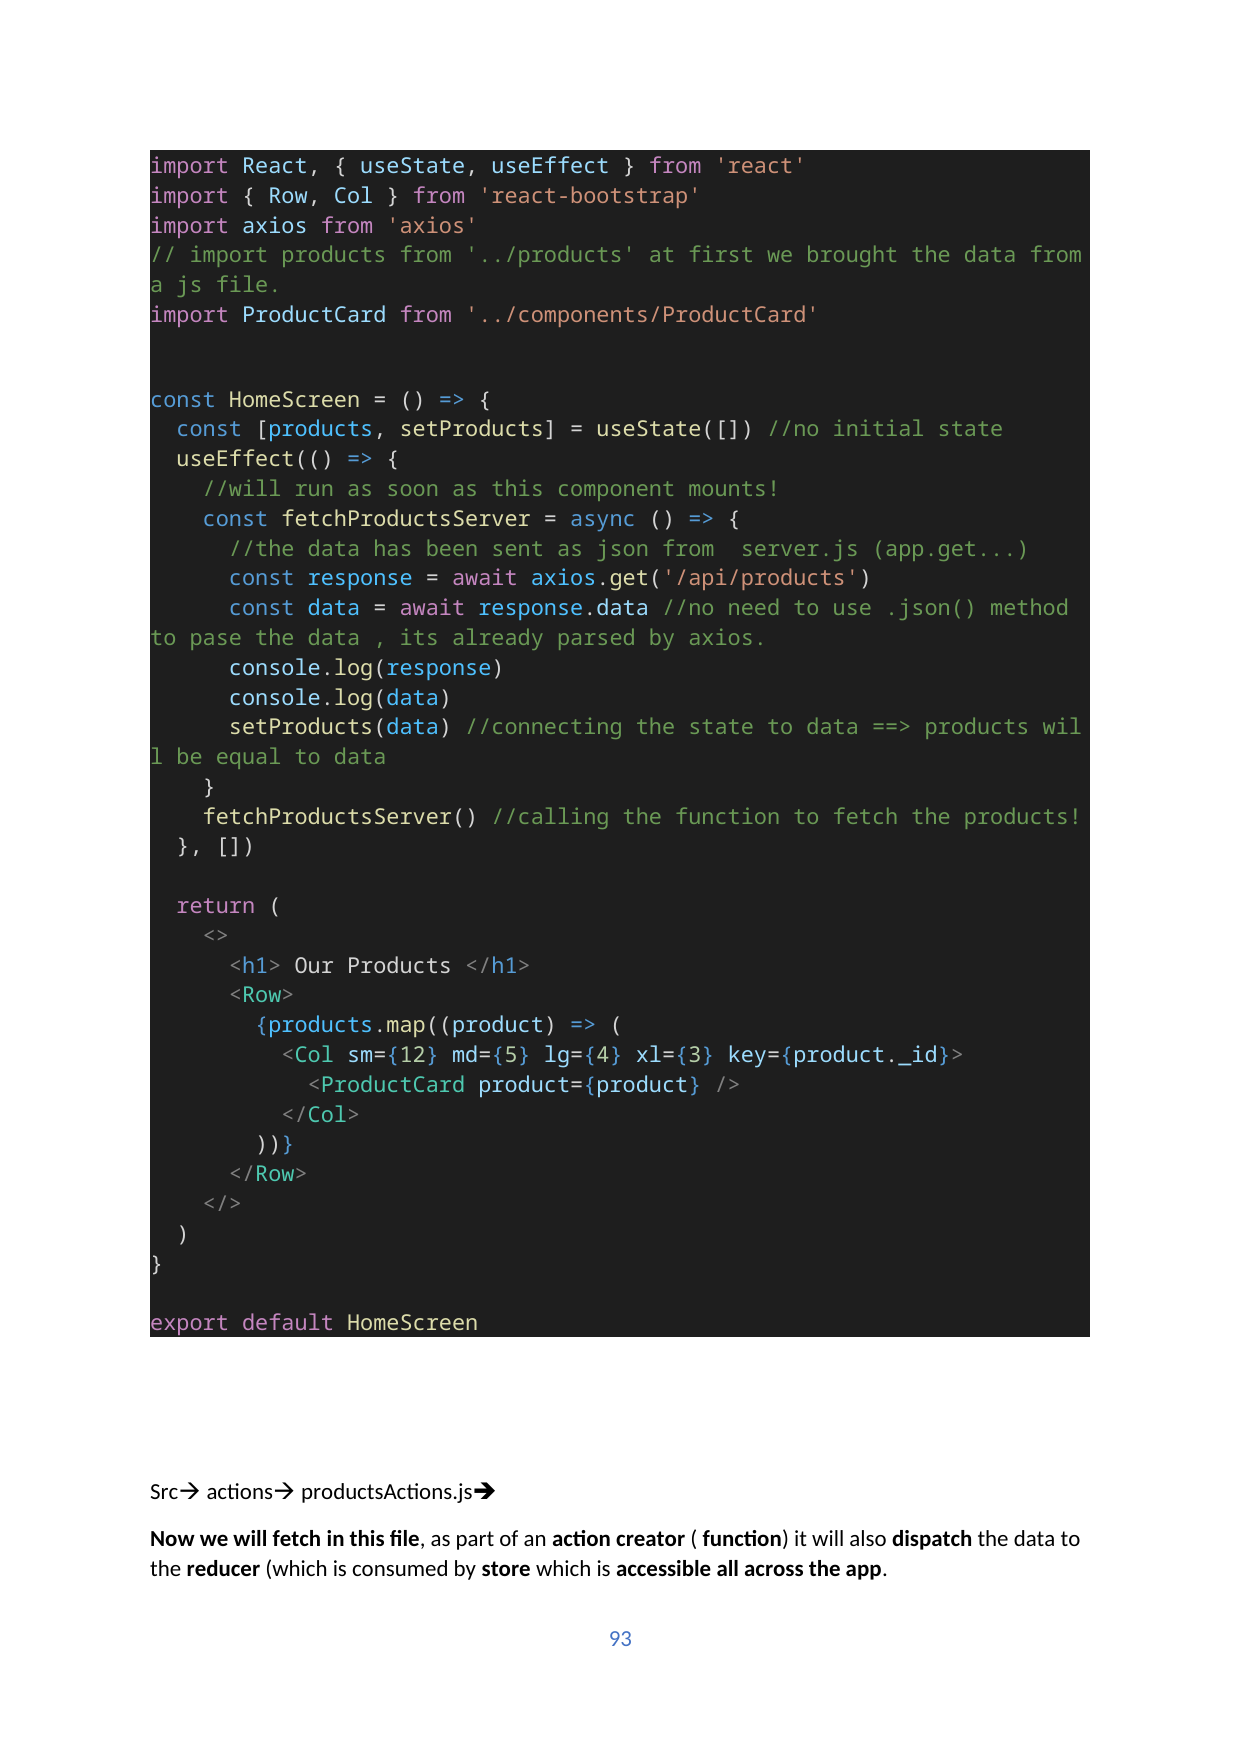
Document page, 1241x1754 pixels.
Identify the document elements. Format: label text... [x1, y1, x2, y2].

text import { Row, Col } from 'react-bootstrap' [150, 180, 1090, 209]
text Src actions productsActions.js [150, 1477, 1090, 1506]
text const [products, setProducts] = useState([]) //no initial state [150, 413, 1090, 443]
text ))} [150, 1128, 1090, 1158]
text console.log(data) [150, 681, 1090, 711]
text console.log(response) [150, 652, 1090, 681]
text <> [150, 920, 1090, 949]
text import ProductCard from '../components/ProductCard' [150, 299, 1090, 329]
text <Row> [150, 979, 1090, 1009]
text const HomeScreen = () => { [150, 383, 1090, 413]
text } [150, 1247, 1090, 1277]
text import React, { useState, useEffect } from 'react' [150, 150, 1090, 180]
text <h1> Our Products </h1> [150, 949, 1090, 979]
text ) [150, 1218, 1090, 1247]
text {products.map((product) => ( [150, 1009, 1090, 1039]
text const data = await response.data //no need to use .json() method to pase the data , its already parsed by axios. [150, 592, 1090, 652]
text const response = await axios.get('/api/products') [150, 562, 1090, 592]
text import axios from 'axios' [150, 209, 1090, 239]
text Now we will fetch in this file, as part of an action creator ( function) it will also dispatch the data to the reducer (which is consumed by store which is accessible all across the app. [150, 1524, 1090, 1583]
text </> [150, 1188, 1090, 1218]
text <Col sm={12} md={5} lg={4} xl={3} key={product._id}> [150, 1039, 1090, 1069]
text // import products from '../products' at first we brought the data from a js file. [150, 239, 1090, 299]
text </Col> [150, 1098, 1090, 1128]
text //will run as soon as this component mounts! [150, 473, 1090, 503]
text const fetchProductsServer = async () => { [150, 503, 1090, 532]
text useEffect(() => { [150, 443, 1090, 473]
text }, []) [150, 830, 1090, 860]
text <ProductCard product={product} /> [150, 1069, 1090, 1098]
text export default HomeScreen [150, 1307, 1090, 1337]
text fetchProductsServer() //calling the function to fetch the products! [150, 801, 1090, 830]
text setProducts(data) //connecting the state to data ==> products will be equal to data [150, 711, 1090, 771]
text </Row> [150, 1158, 1090, 1188]
text //the data has been sent as json from server.js (app.get...) [150, 532, 1090, 562]
text return ( [150, 890, 1090, 920]
text } [150, 771, 1090, 801]
